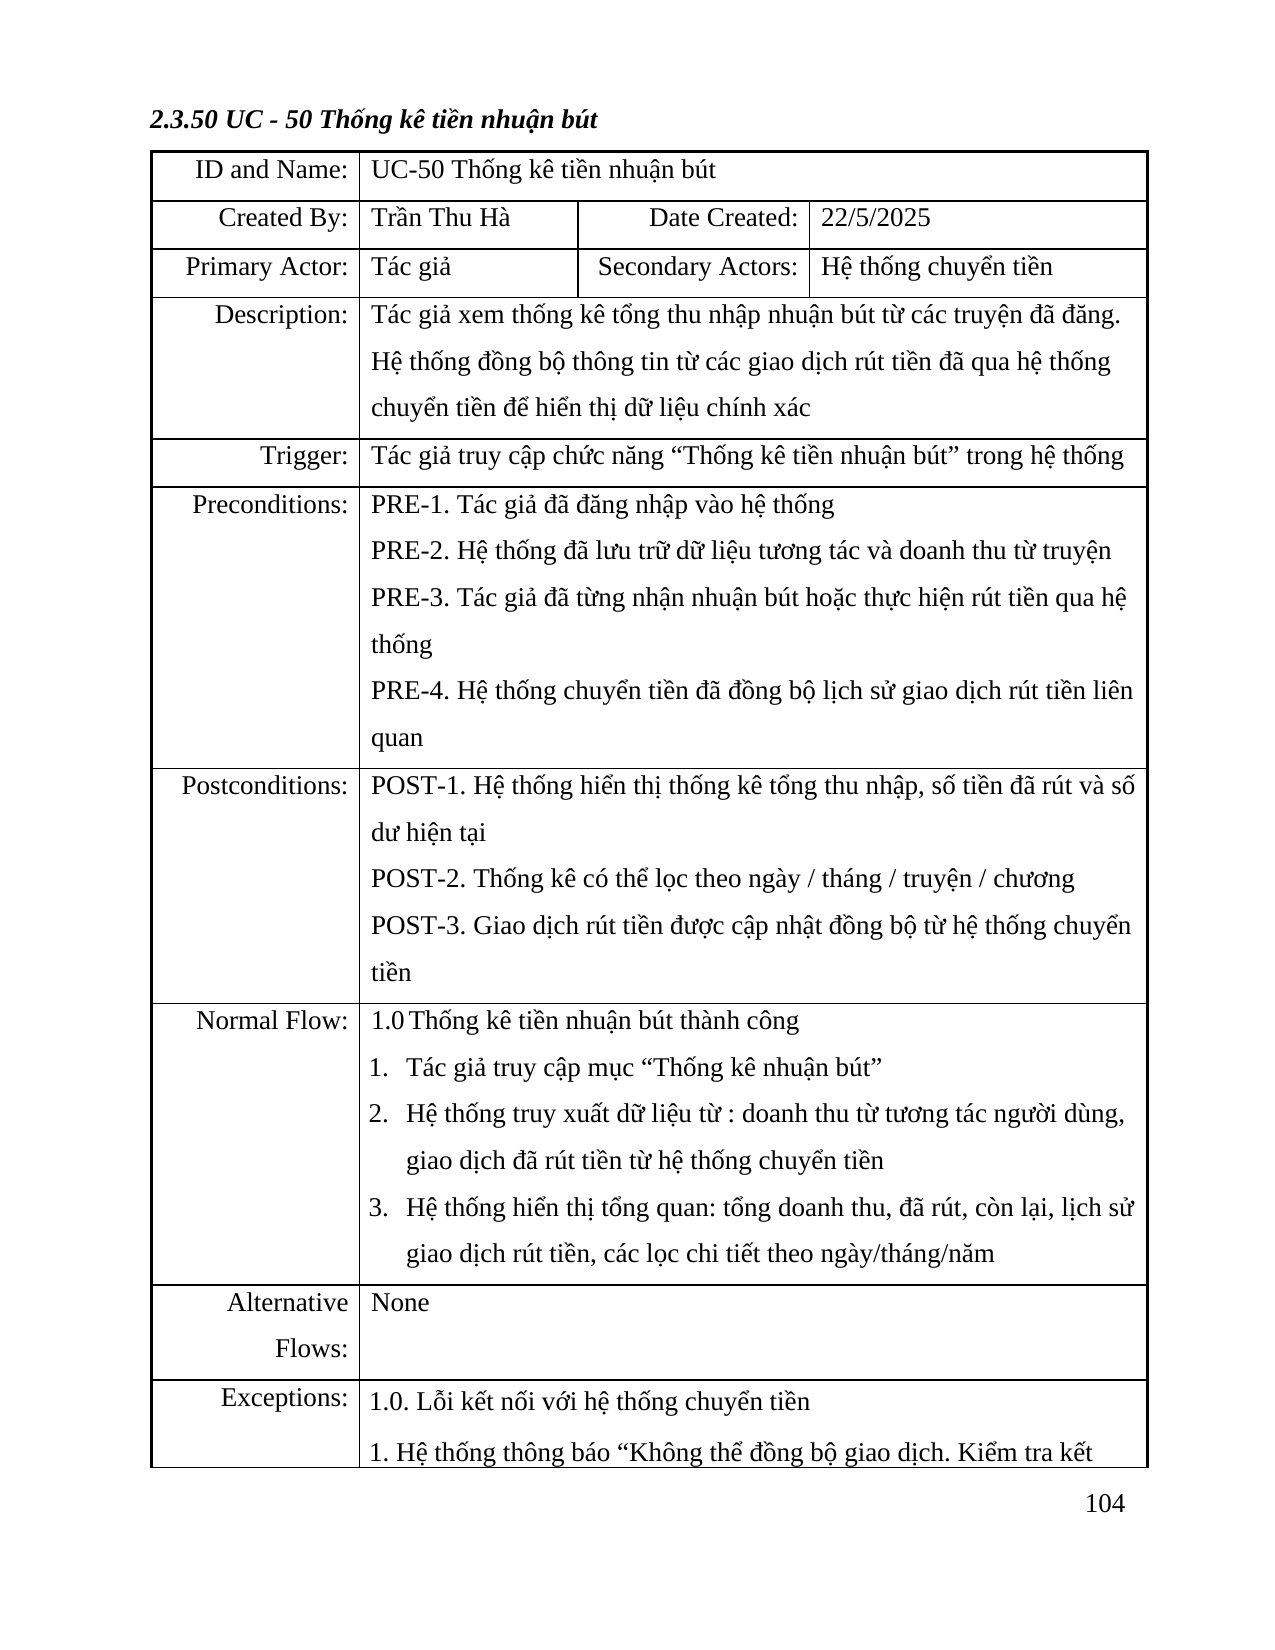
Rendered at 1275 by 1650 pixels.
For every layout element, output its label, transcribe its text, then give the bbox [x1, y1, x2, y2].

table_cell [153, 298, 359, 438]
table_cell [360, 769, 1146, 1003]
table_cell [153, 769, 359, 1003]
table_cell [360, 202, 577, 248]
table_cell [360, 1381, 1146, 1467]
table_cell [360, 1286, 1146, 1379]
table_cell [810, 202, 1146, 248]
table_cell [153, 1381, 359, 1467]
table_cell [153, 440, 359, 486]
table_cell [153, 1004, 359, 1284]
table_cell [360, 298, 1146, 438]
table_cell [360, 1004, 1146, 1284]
subtitle UC - 50 Thống kê tiền nhuận bút [150, 103, 1125, 134]
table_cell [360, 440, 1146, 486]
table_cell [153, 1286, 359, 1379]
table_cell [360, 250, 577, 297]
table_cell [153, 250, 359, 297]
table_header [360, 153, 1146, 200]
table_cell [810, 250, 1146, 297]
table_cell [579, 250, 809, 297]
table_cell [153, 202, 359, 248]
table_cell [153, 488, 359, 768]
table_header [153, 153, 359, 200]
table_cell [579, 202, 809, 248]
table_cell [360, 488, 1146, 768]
